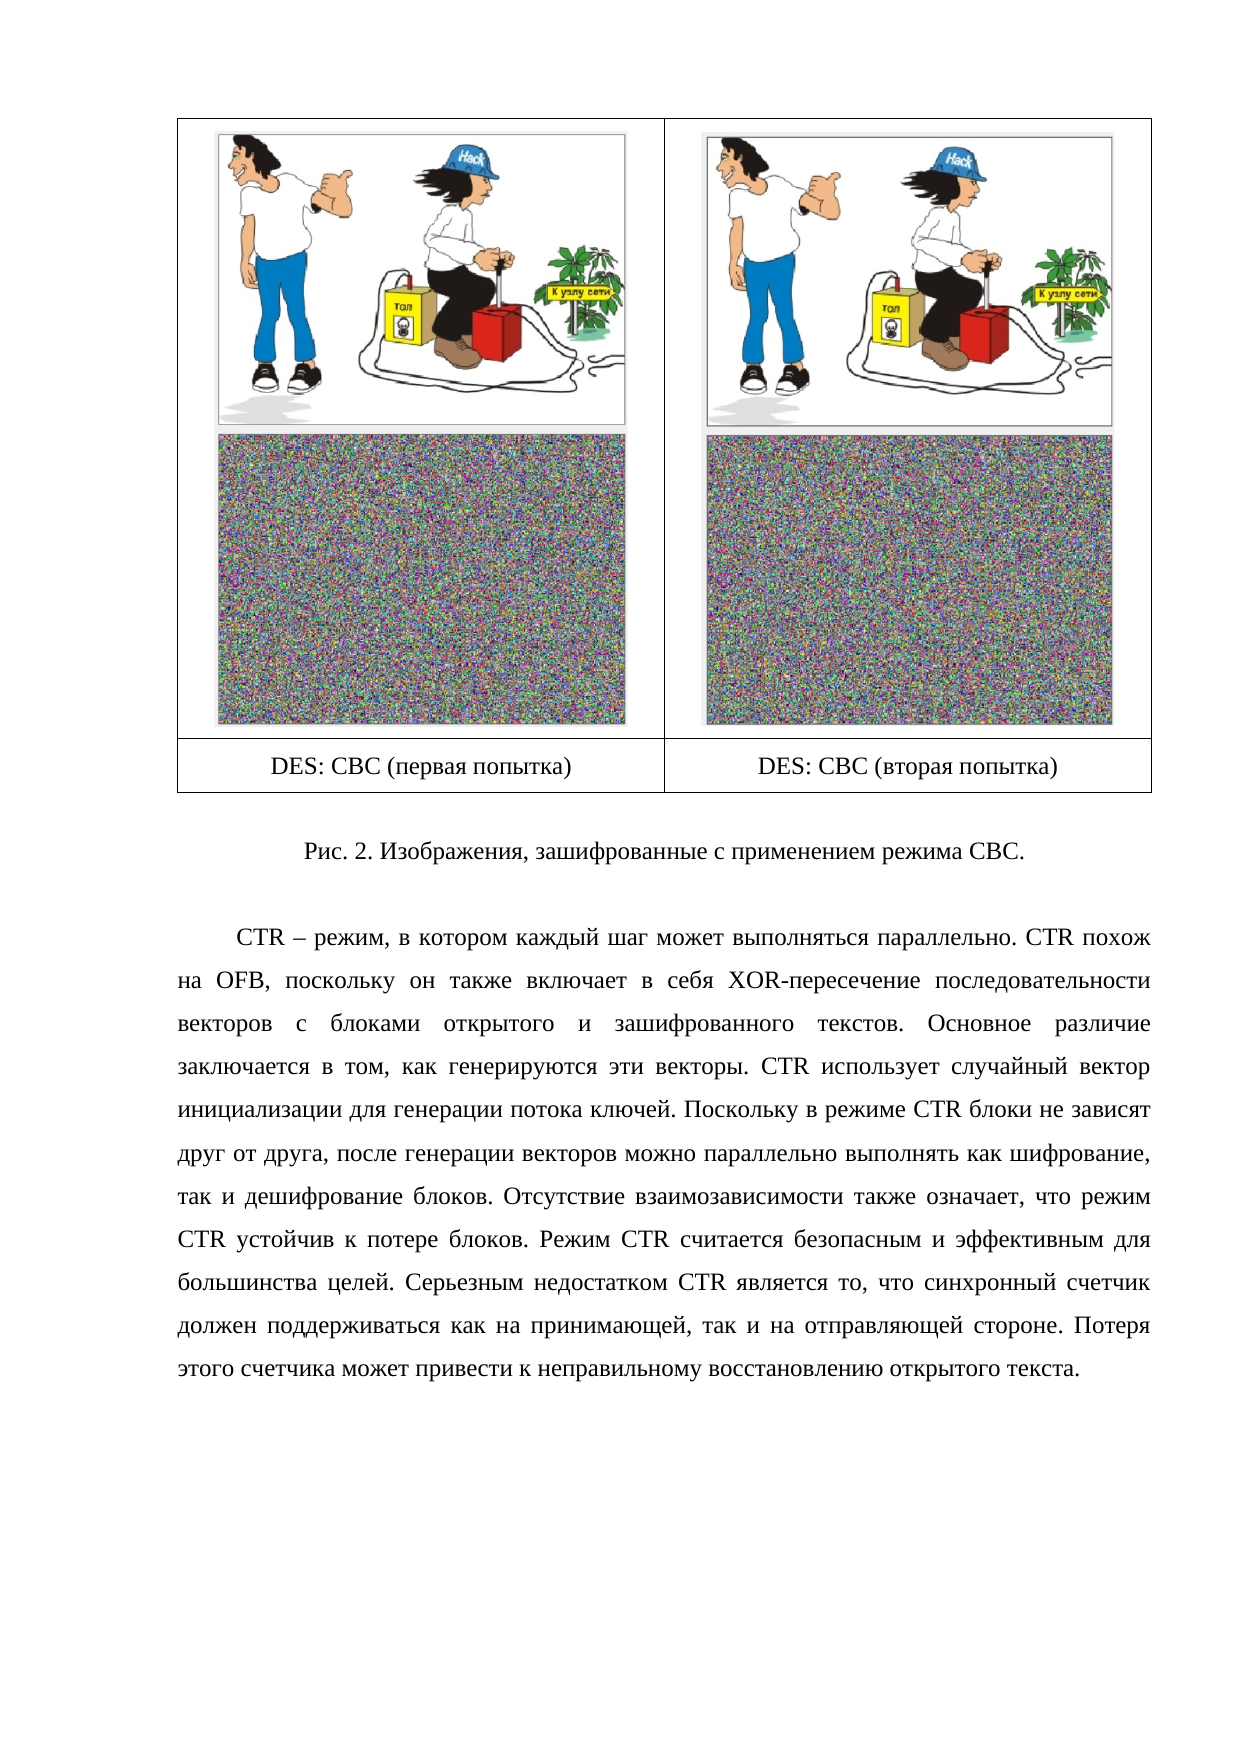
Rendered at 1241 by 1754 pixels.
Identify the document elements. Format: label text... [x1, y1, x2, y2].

text Рис. 2. Изображения, зашифрованные с применением режима CBC. [177, 836, 1152, 864]
picture [701, 132, 1115, 726]
text CTR – режим, в котором каждый шаг может выполняться параллельно. CTR похож на OFB, поскольку он также включает в себя XOR-пересечение последовательности векторов с блоками открытого и зашифрованного текстов. Основное различие заключается в том, как генерируются эти векторы. CTR использует случайный вектор инициализации для генерации потока ключей. Поскольку в режиме CTR блоки не зависят друг от друга, после генерации векторов можно параллельно выполнять как шифрование, так и дешифрование блоков. Отсутствие взаимозависимости также означает, что режим CTR устойчив к потере блоков. Режим CTR считается безопасным и эффективным для большинства целей. Серьезным недостатком CTR является то, что синхронный счетчик должен поддерживаться как на принимающей, так и на отправляющей стороне. Потеря этого счетчика может привести к неправильному восстановлению открытого текста. [177, 922, 1152, 1382]
table_header [665, 119, 1151, 738]
table_cell DES: CBC (первая попытка) [178, 739, 664, 792]
picture [214, 131, 628, 727]
table_header [178, 119, 664, 738]
table_cell DES: CBC (вторая попытка) [665, 739, 1151, 792]
